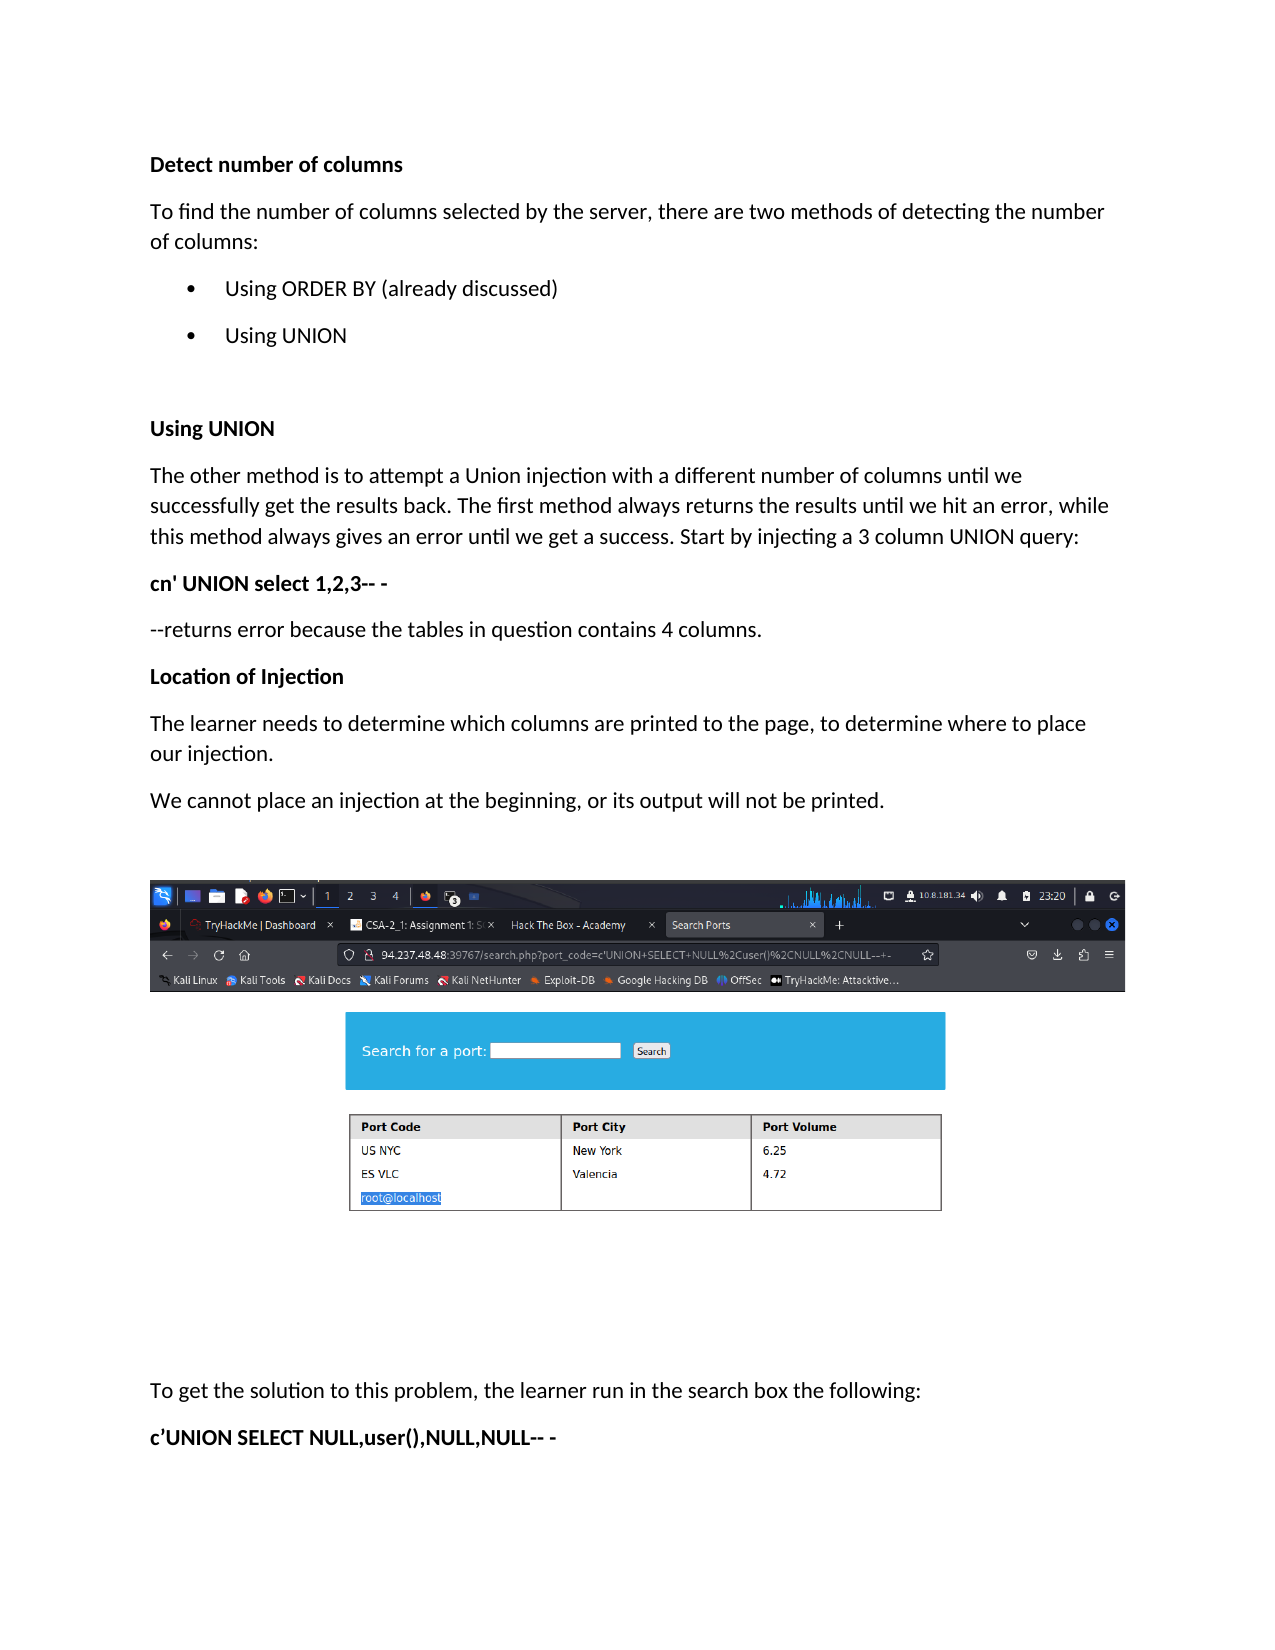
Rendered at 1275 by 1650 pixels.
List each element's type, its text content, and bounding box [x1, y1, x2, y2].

text Detect number of columns [150, 150, 1125, 178]
text Using UNION [150, 414, 1125, 443]
list Using ORDER BY (already discussed) [187, 274, 1125, 302]
text c’UNION SELECT NULL,user(),NULL,NULL-- - [150, 1423, 1125, 1451]
text The other method is to attempt a Union injection with a different number of columns until we successfully get the results back. The first method always returns the results until we hit an error, while this method always gives an error until we get a success. Start by injecting a 3 column UNION query: [150, 461, 1125, 550]
list Using UNION [187, 321, 1125, 349]
text Location of Injection [150, 662, 1125, 691]
text To find the number of columns selected by the server, there are two methods of detecting the number of columns: [150, 197, 1125, 255]
text We cannot place an injection at the beginning, or its output will not be printed. [150, 786, 1125, 814]
text To get the solution to this problem, the learner run in the search box the following: [150, 1377, 1125, 1404]
picture [150, 880, 1125, 1358]
text --returns error because the tables in question contains 4 columns. [150, 616, 1125, 644]
text The learner needs to determine which columns are printed to the page, to determine where to place our injection. [150, 709, 1125, 768]
text cn' UNION select 1,2,3-- - [150, 569, 1125, 597]
